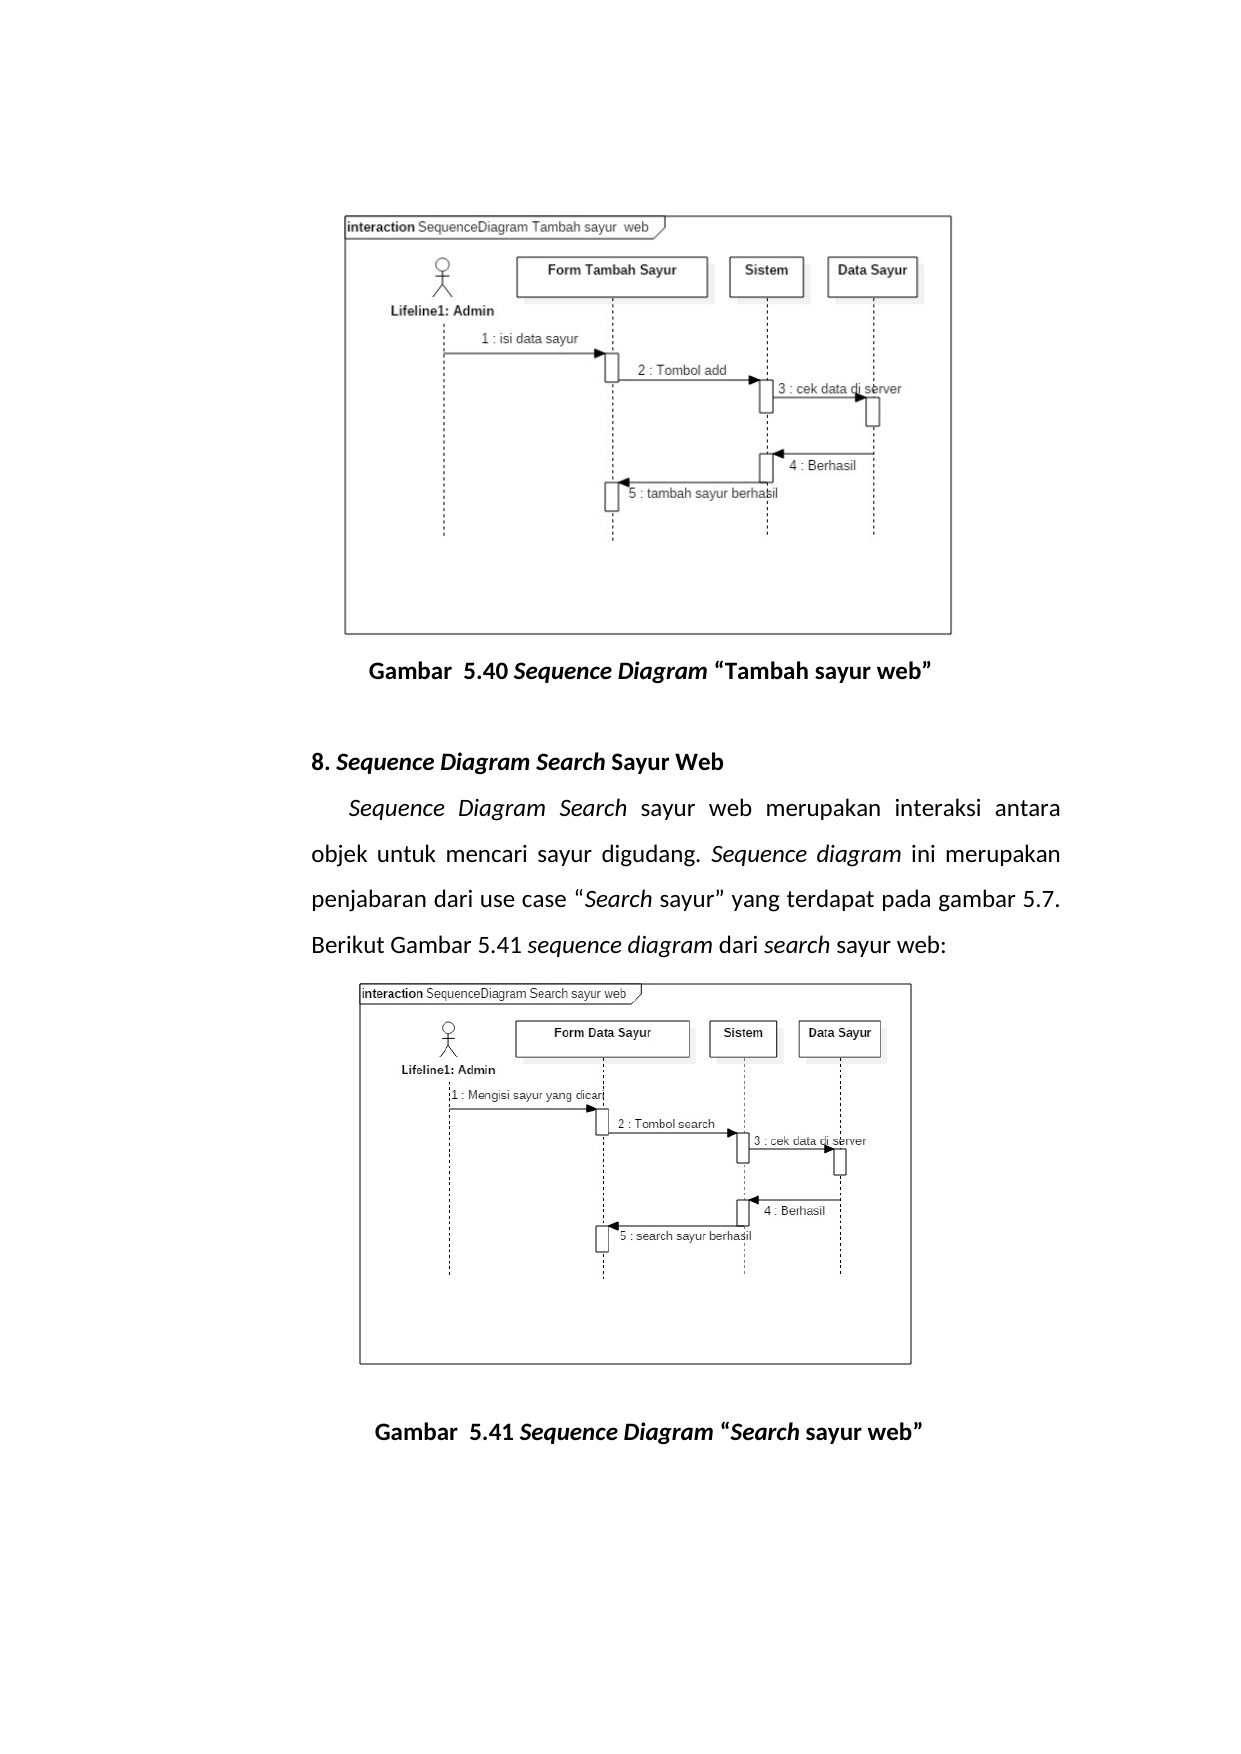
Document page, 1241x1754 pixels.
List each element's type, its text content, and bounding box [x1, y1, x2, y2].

text Sequence Diagram Search sayur web merupakan interaksi antara objek untuk mencari sayur digudang. Sequence diagram ini merupakan penjabaran dari use case “Search sayur” yang terdapat pada gambar 5.7. Berikut Gambar 5.41 sequence diagram dari search sayur web: [311, 792, 1061, 960]
picture [350, 975, 948, 1401]
picture [335, 206, 963, 640]
subtitle Gambar 5.40 Sequence Diagram “Tambah sayur web” [236, 655, 1064, 685]
subtitle Gambar 5.41 Sequence Diagram “Search sayur web” [236, 1416, 1061, 1446]
text 8. Sequence Diagram Search Sayur Web [311, 746, 1061, 777]
